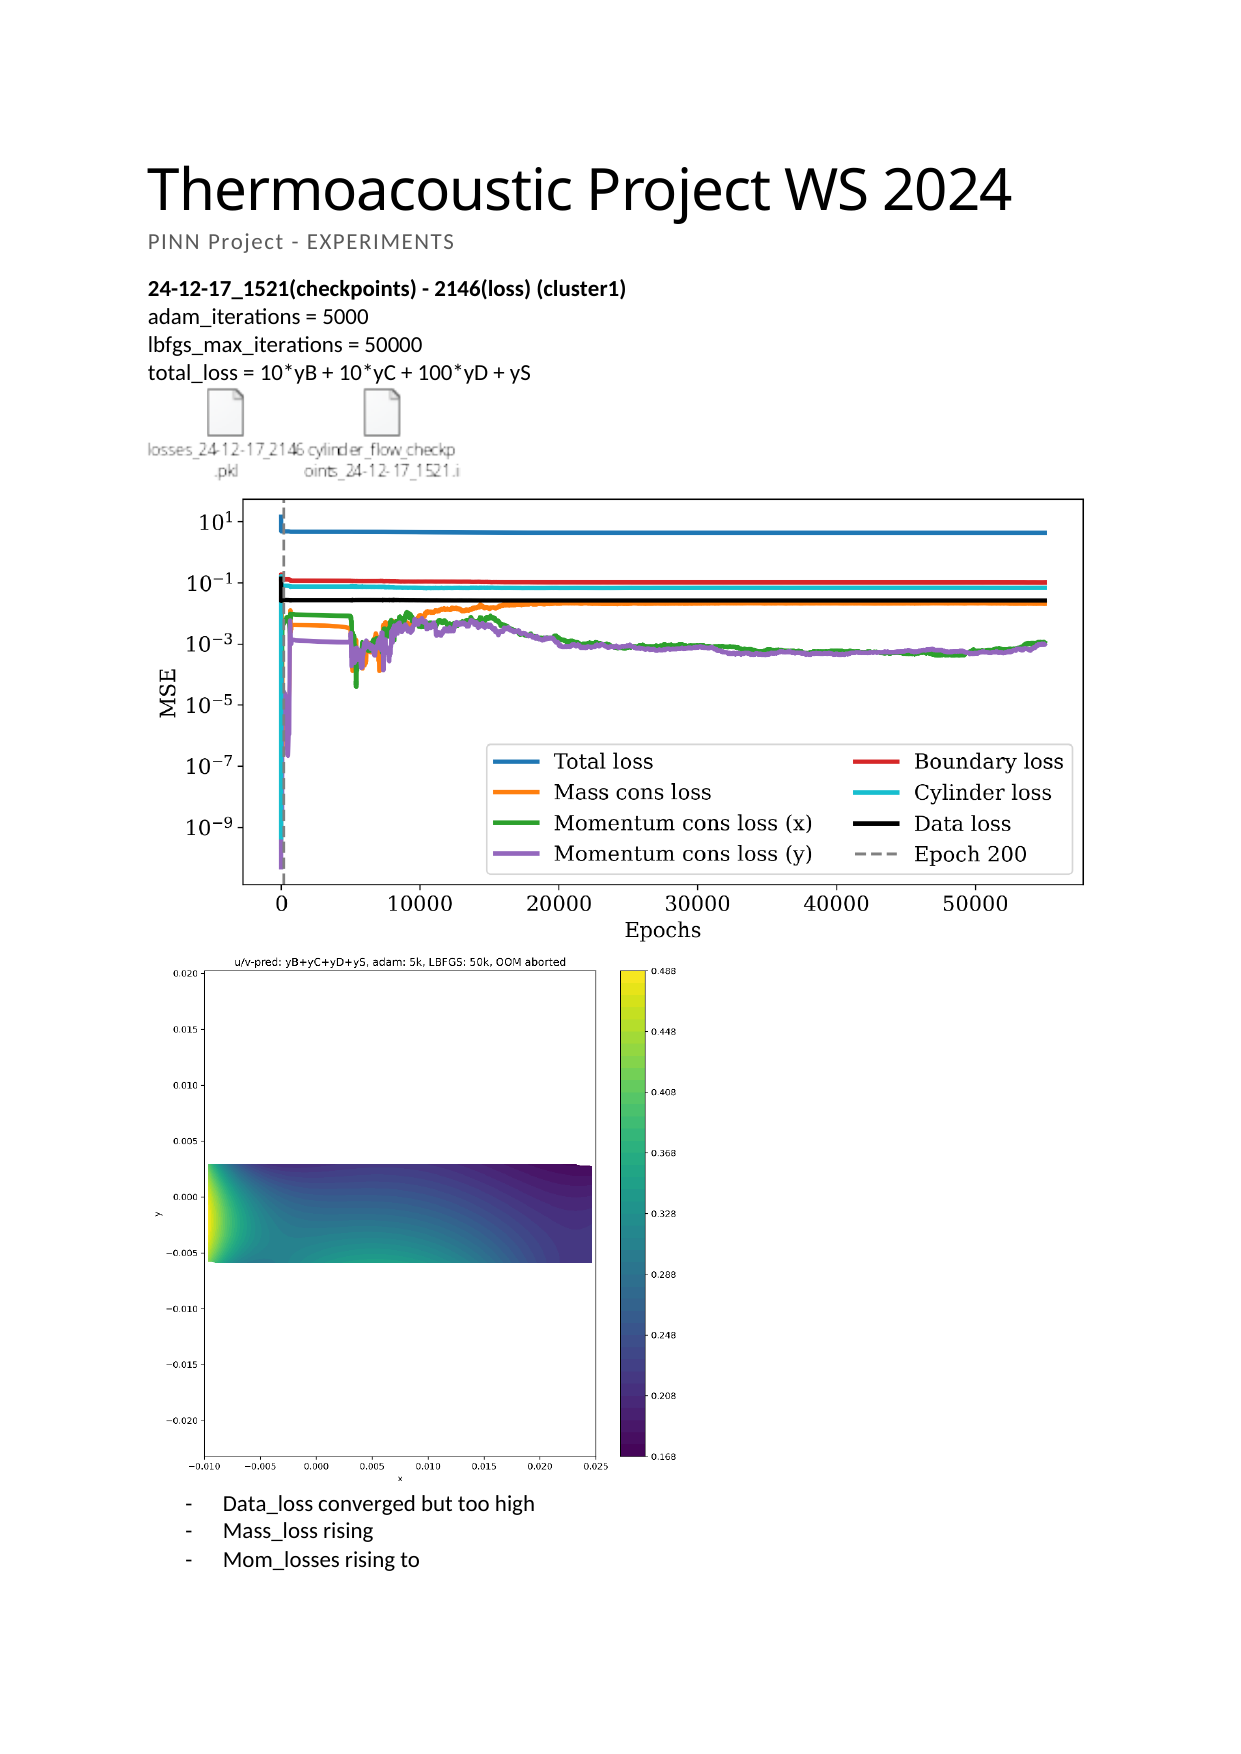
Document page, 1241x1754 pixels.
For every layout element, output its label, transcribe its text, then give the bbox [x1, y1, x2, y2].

list Data_loss converged but too high [185, 1489, 1093, 1517]
text 24-12-17_1521(checkpoints) - 2146(loss) (cluster1) [148, 274, 1093, 302]
text total_loss = 10*yB + 10*yC + 100*yD + yS [148, 358, 1093, 386]
list Mom_losses rising to [185, 1545, 1093, 1573]
text lbfgs_max_iterations = 50000 [148, 330, 1093, 358]
picture [147, 488, 1093, 1489]
subtitle PINN Project - EXPERIMENTS [148, 227, 1093, 255]
list Mass_loss rising [185, 1517, 1093, 1545]
text adam_iterations = 5000 [148, 302, 1093, 330]
title Thermoacoustic Project WS 2024 [148, 148, 1093, 227]
